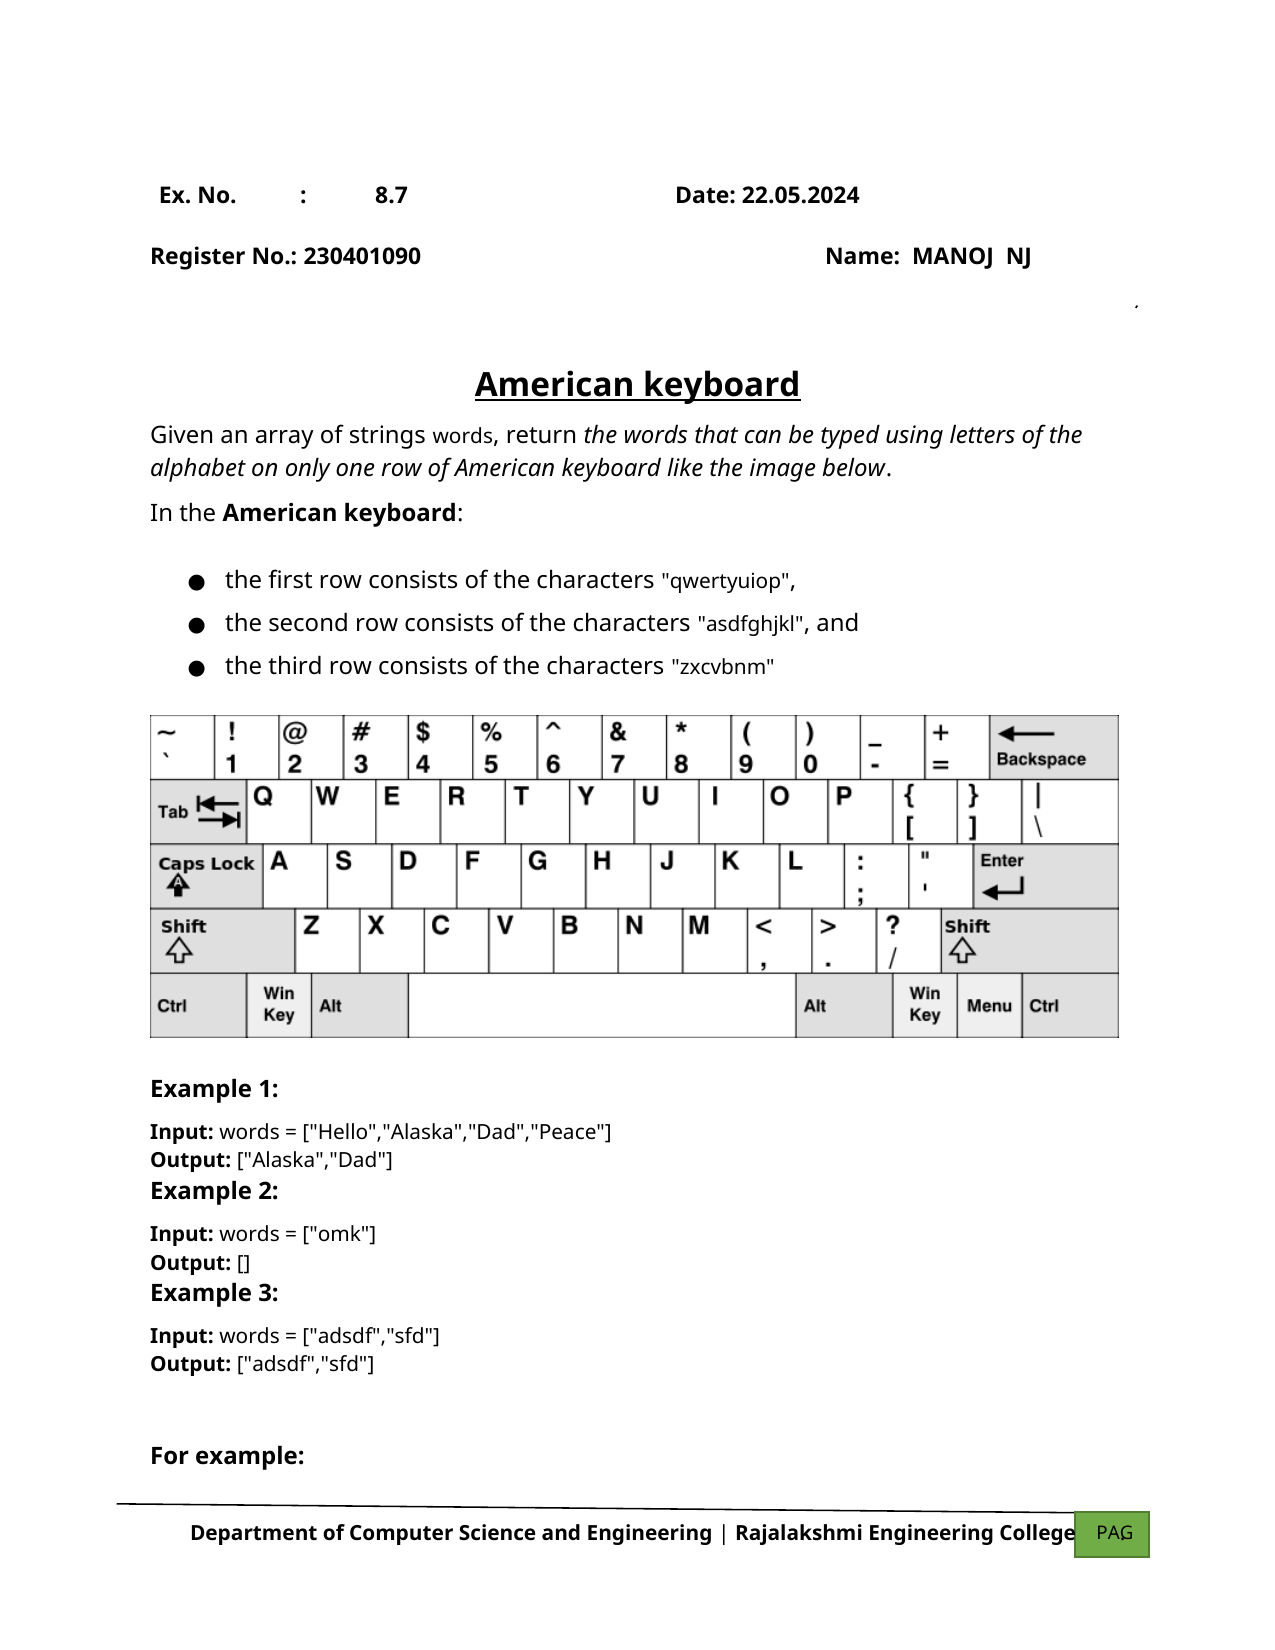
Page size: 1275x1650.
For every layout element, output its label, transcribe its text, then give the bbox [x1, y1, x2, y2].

picture [150, 715, 1119, 1038]
text Output: ["adsdf","sfd"] [150, 1349, 1125, 1378]
text Input: words = ["adsdf","sfd"] [150, 1321, 1125, 1349]
text In the American keyboard: [150, 496, 1125, 529]
text For example: [150, 1439, 1125, 1471]
text American keyboard [150, 360, 1125, 406]
text Example 3: [150, 1276, 1125, 1309]
text Ex. No. : 8.7 Date: 22.05.2024 [150, 179, 1125, 210]
text Input: words = ["omk"] [150, 1219, 1125, 1248]
list the third row consists of the characters "zxcvbnm" [187, 643, 1125, 686]
text Register No.: 230401090 Name: MANOJ NJ [150, 239, 1125, 271]
text Given an array of strings words, return the words that can be typed using letters of the alphabet on only one row of American keyboard like the image below. [150, 418, 1125, 483]
text Example 2: [150, 1174, 1125, 1207]
text Input: words = ["Hello","Alaska","Dad","Peace"] [150, 1117, 1125, 1146]
text Output: ["Alaska","Dad"] [150, 1146, 1125, 1174]
list the first row consists of the characters "qwertyuiop", [187, 558, 1125, 601]
text Example 1: [150, 1072, 1125, 1105]
text Output: [] [150, 1248, 1125, 1276]
list the second row consists of the characters "asdfghjkl", and [187, 601, 1125, 643]
